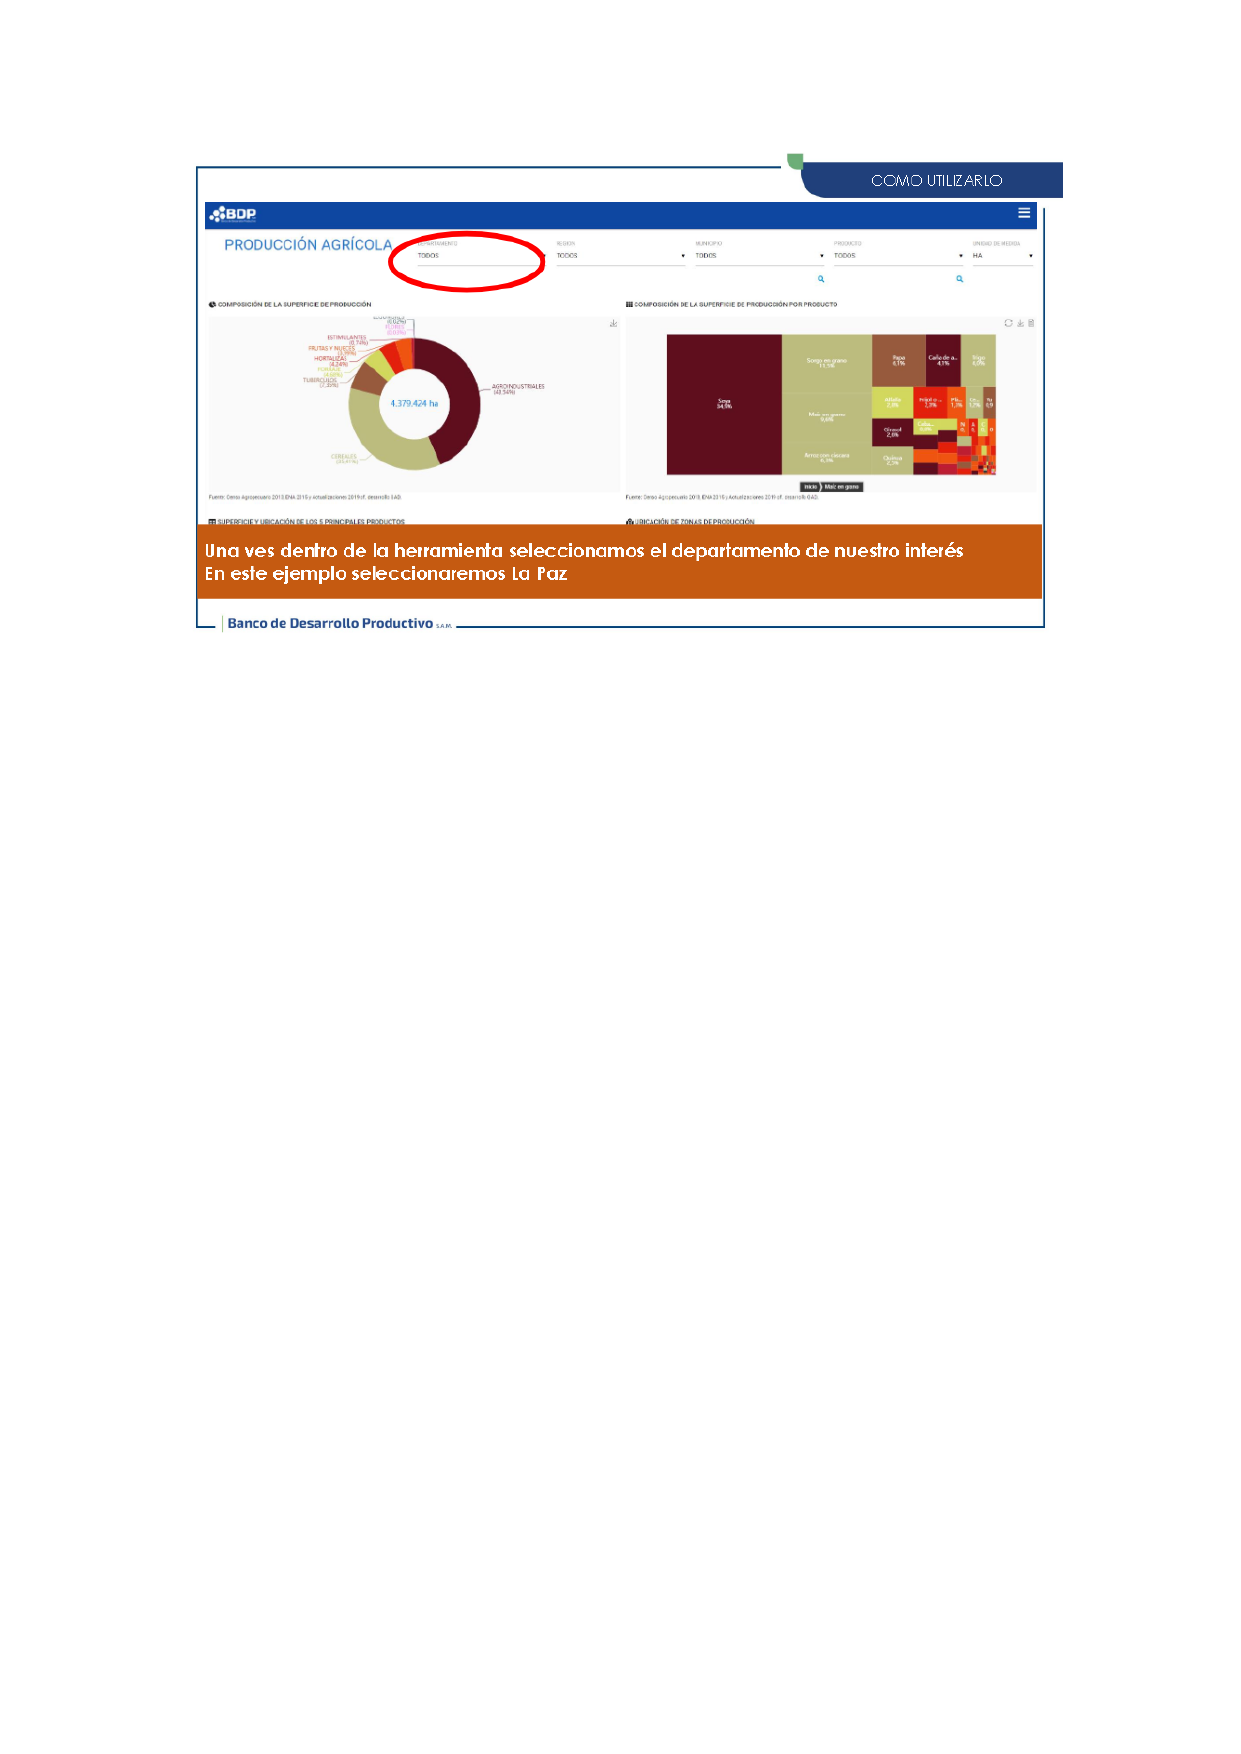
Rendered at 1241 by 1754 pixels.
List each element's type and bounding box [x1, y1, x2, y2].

picture [177, 147, 1063, 650]
